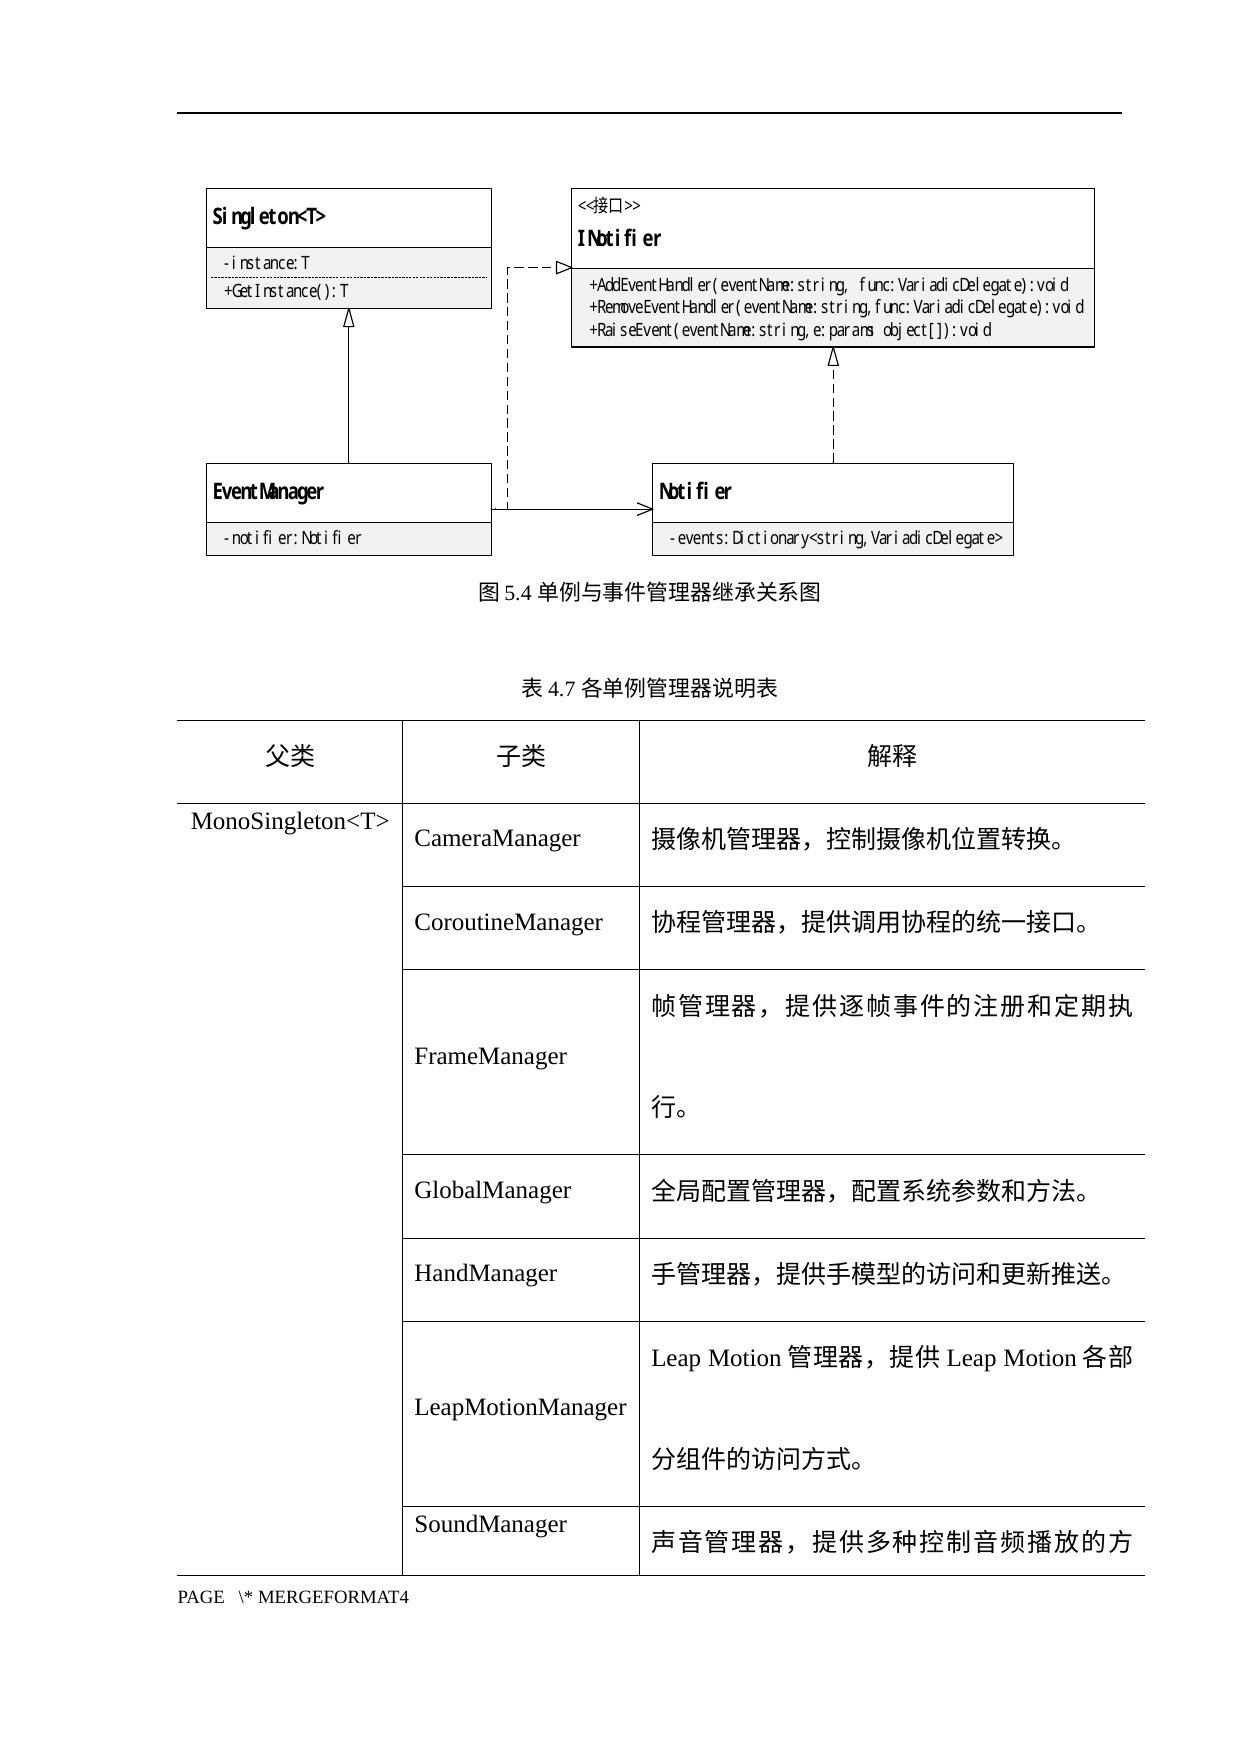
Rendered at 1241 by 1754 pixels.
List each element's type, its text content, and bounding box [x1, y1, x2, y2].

table_header 父类 [177, 721, 402, 803]
table_cell 协程管理器，提供调用协程的统一接口。 [640, 887, 1144, 969]
table_cell 摄像机管理器，控制摄像机位置转换。 [640, 804, 1144, 886]
table_cell MonoSingleton<T> [177, 804, 402, 1575]
table_cell CoroutineManager [403, 887, 639, 969]
table_cell FrameManager [403, 970, 639, 1154]
table_cell Leap Motion管理器，提供Leap Motion各部分组件的访问方式。 [640, 1322, 1144, 1506]
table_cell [640, 1507, 1144, 1575]
table_header 解释 [640, 721, 1144, 803]
table_cell GlobalManager [403, 1155, 639, 1237]
table_cell HandManager [403, 1239, 639, 1321]
text 表4.7 各单例管理器说明表 [177, 670, 1122, 704]
table_cell LeapMotionManager [403, 1322, 639, 1506]
table_header 子类 [403, 721, 639, 803]
table_cell 手管理器，提供手模型的访问和更新推送。 [640, 1239, 1144, 1321]
text 图5.4 单例与事件管理器继承关系图 [177, 573, 1122, 607]
table_cell SoundManager [403, 1507, 639, 1575]
table_cell 全局配置管理器，配置系统参数和方法。 [640, 1155, 1144, 1237]
table_cell CameraManager [403, 804, 639, 886]
table_cell 帧管理器，提供逐帧事件的注册和定期执行。 [640, 970, 1144, 1154]
